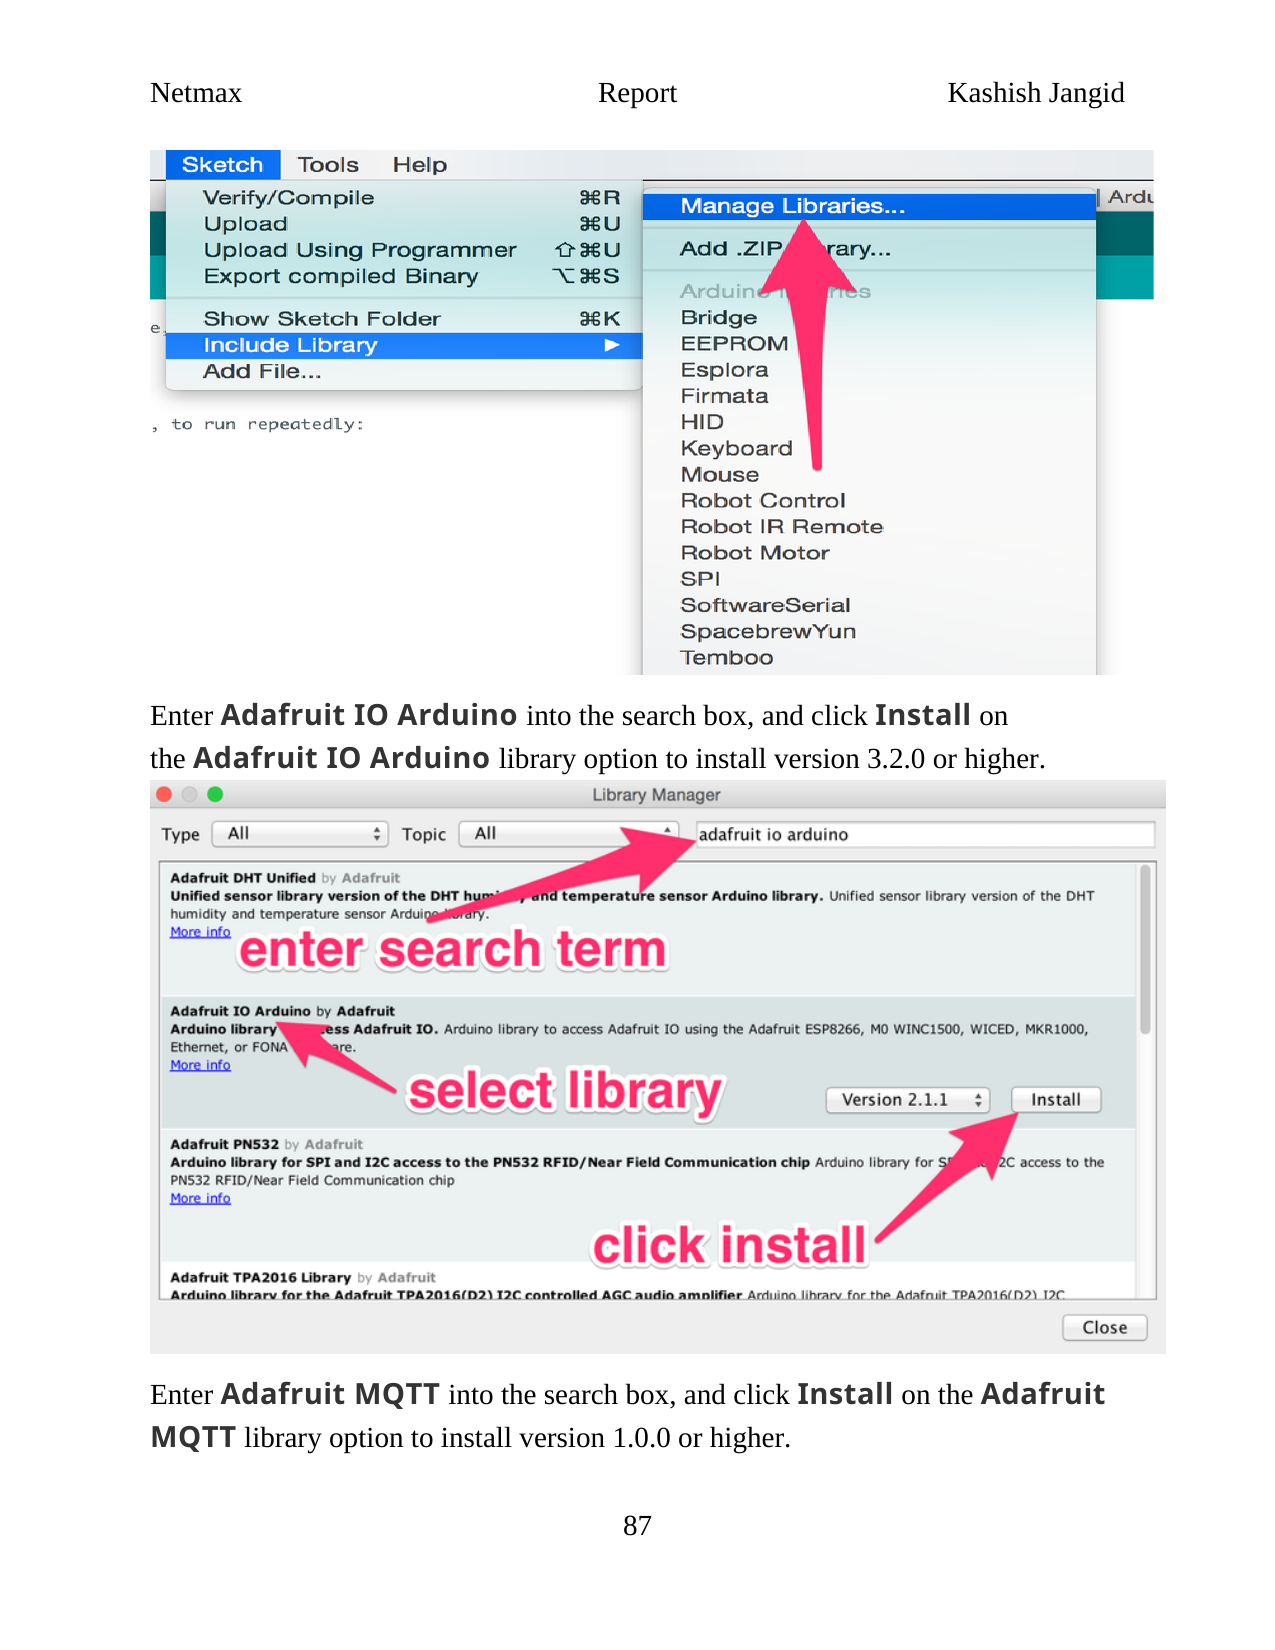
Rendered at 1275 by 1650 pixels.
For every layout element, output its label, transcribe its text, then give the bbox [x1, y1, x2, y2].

text Enter Adafruit IO Arduino into the search box, and click Install on the Adafruit IO Arduino library option to install version 3.2.0 or higher. [150, 694, 1125, 777]
picture [150, 150, 1154, 675]
text Enter Adafruit MQTT into the search box, and click Install on the Adafruit MQTT library option to install version 1.0.0 or higher. [150, 1373, 1125, 1456]
picture [150, 780, 1166, 1354]
